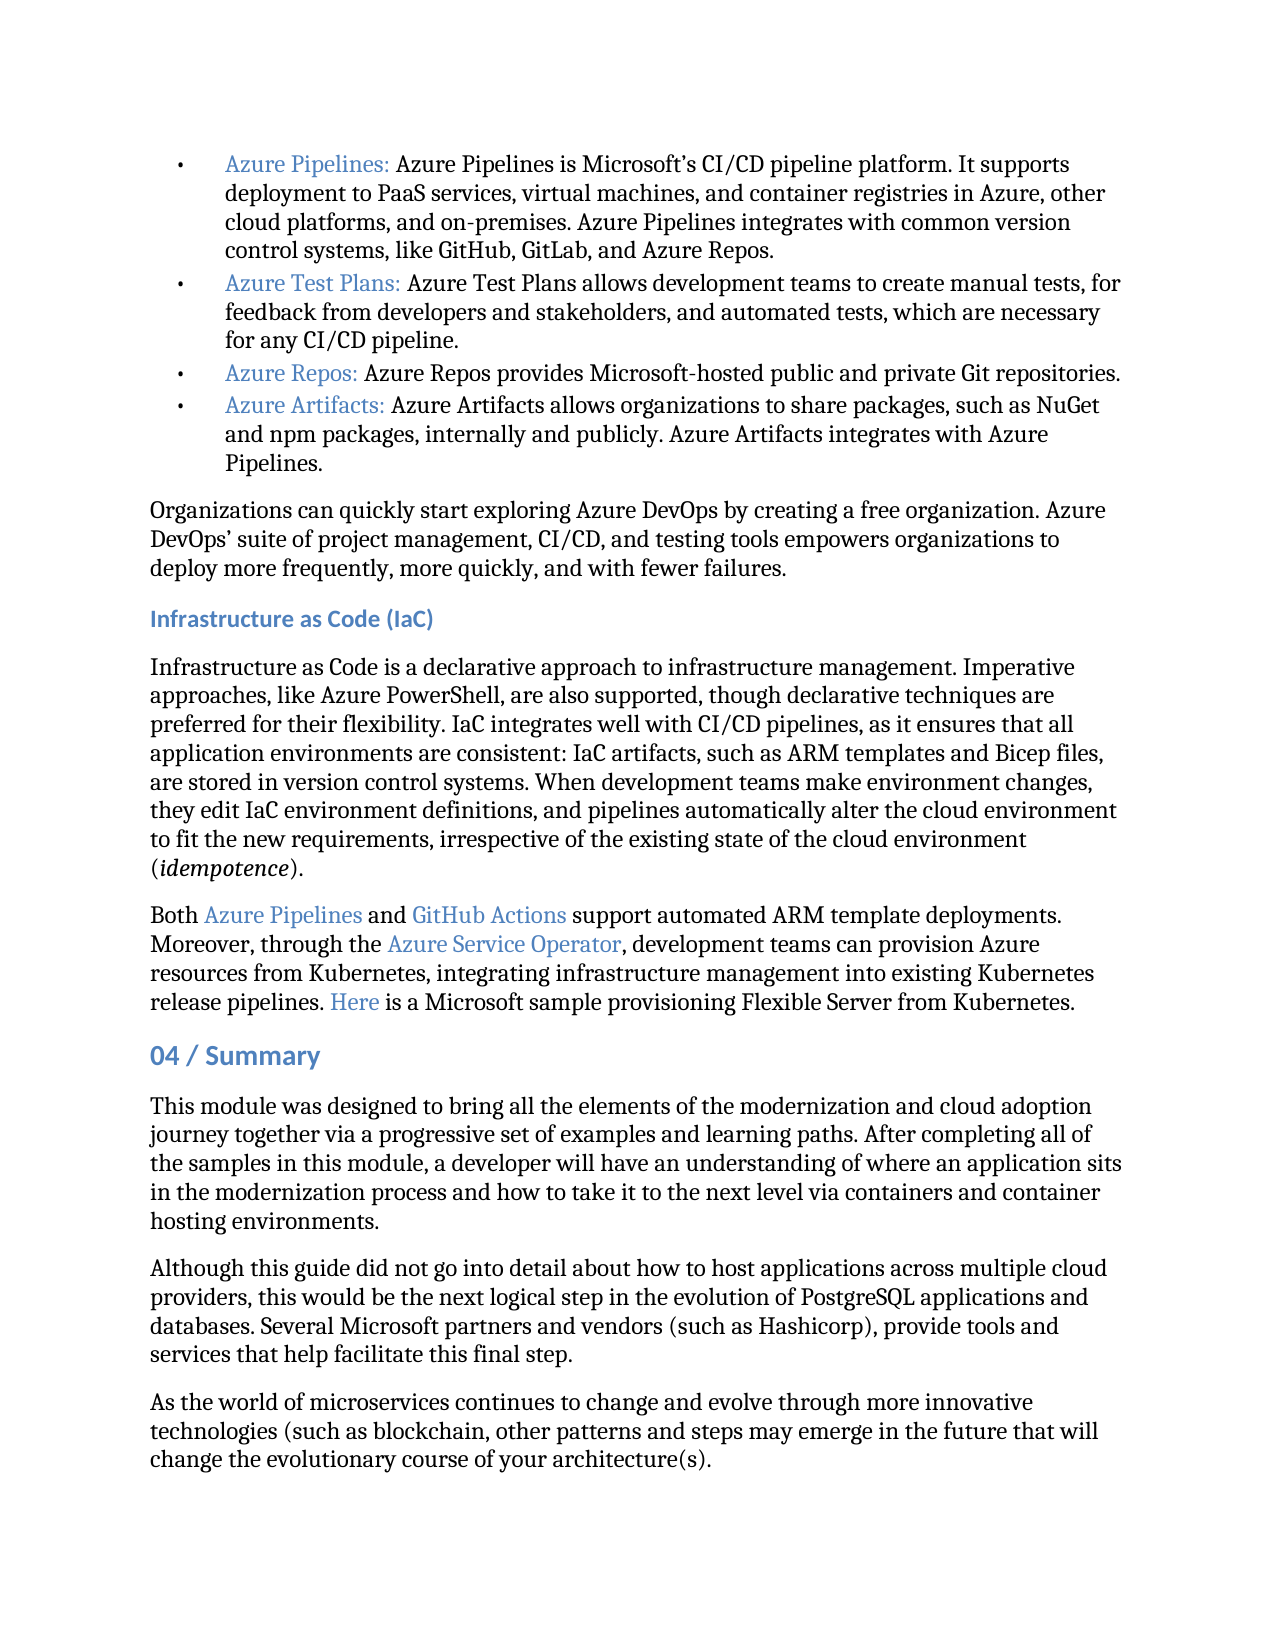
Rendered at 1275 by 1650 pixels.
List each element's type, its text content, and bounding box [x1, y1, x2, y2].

subtitle Infrastructure as Code (IaC) [150, 603, 1125, 634]
list Azure Repos: Azure Repos provides Microsoft-hosted public and private Git repositories. [175, 359, 1125, 387]
list Azure Artifacts: Azure Artifacts allows organizations to share packages, such as NuGet and npm packages, internally and publicly. Azure Artifacts integrates with Azure Pipelines. [175, 391, 1125, 477]
text This module was designed to bring all the elements of the modernization and cloud adoption journey together via a progressive set of examples and learning paths. After completing all of the samples in this module, a developer will have an understanding of where an application sits in the modernization process and how to take it to the next level via containers and container hosting environments. [150, 1092, 1125, 1235]
text Both Azure Pipelines and GitHub Actions support automated ARM template deployments. Moreover, through the Azure Service Operator, development teams can provision Azure resources from Kubernetes, integrating infrastructure management into existing Kubernetes release pipelines. Here is a Microsoft sample provisioning Flexible Server from Kubernetes. [150, 901, 1125, 1016]
subtitle 04 / Summary [150, 1037, 1125, 1073]
text Although this guide did not go into detail about how to host applications across multiple cloud providers, this would be the next logical step in the evolution of PostgreSQL applications and databases. Several Microsoft partners and vendors (such as Hashicorp), provide tools and services that help facilitate this final step. [150, 1254, 1125, 1369]
list Azure Pipelines: Azure Pipelines is Microsoft’s CI/CD pipeline platform. It supports deployment to PaaS services, virtual machines, and container registries in Azure, other cloud platforms, and on-premises. Azure Pipelines integrates with common version control systems, like GitHub, GitLab, and Azure Repos. [175, 150, 1125, 265]
text As the world of microservices continues to change and evolve through more innovative technologies (such as blockchain, other patterns and steps may emerge in the future that will change the evolutionary course of your architecture(s). [150, 1388, 1125, 1474]
text Infrastructure as Code is a declarative approach to infrastructure management. Imperative approaches, like Azure PowerShell, are also supported, though declarative techniques are preferred for their flexibility. IaC integrates well with CI/CD pipelines, as it ensures that all application environments are consistent: IaC artifacts, such as ARM templates and Bicep files, are stored in version control systems. When development teams make environment changes, they edit IaC environment definitions, and pipelines automatically alter the cloud environment to fit the new requirements, irrespective of the existing state of the cloud environment (idempotence). [150, 653, 1125, 883]
text Organizations can quickly start exploring Azure DevOps by creating a free organization. Azure DevOps’ suite of project management, CI/CD, and testing tools empowers organizations to deploy more frequently, more quickly, and with fewer failures. [150, 496, 1125, 582]
list Azure Test Plans: Azure Test Plans allows development teams to create manual tests, for feedback from developers and stakeholders, and automated tests, which are necessary for any CI/CD pipeline. [175, 269, 1125, 355]
